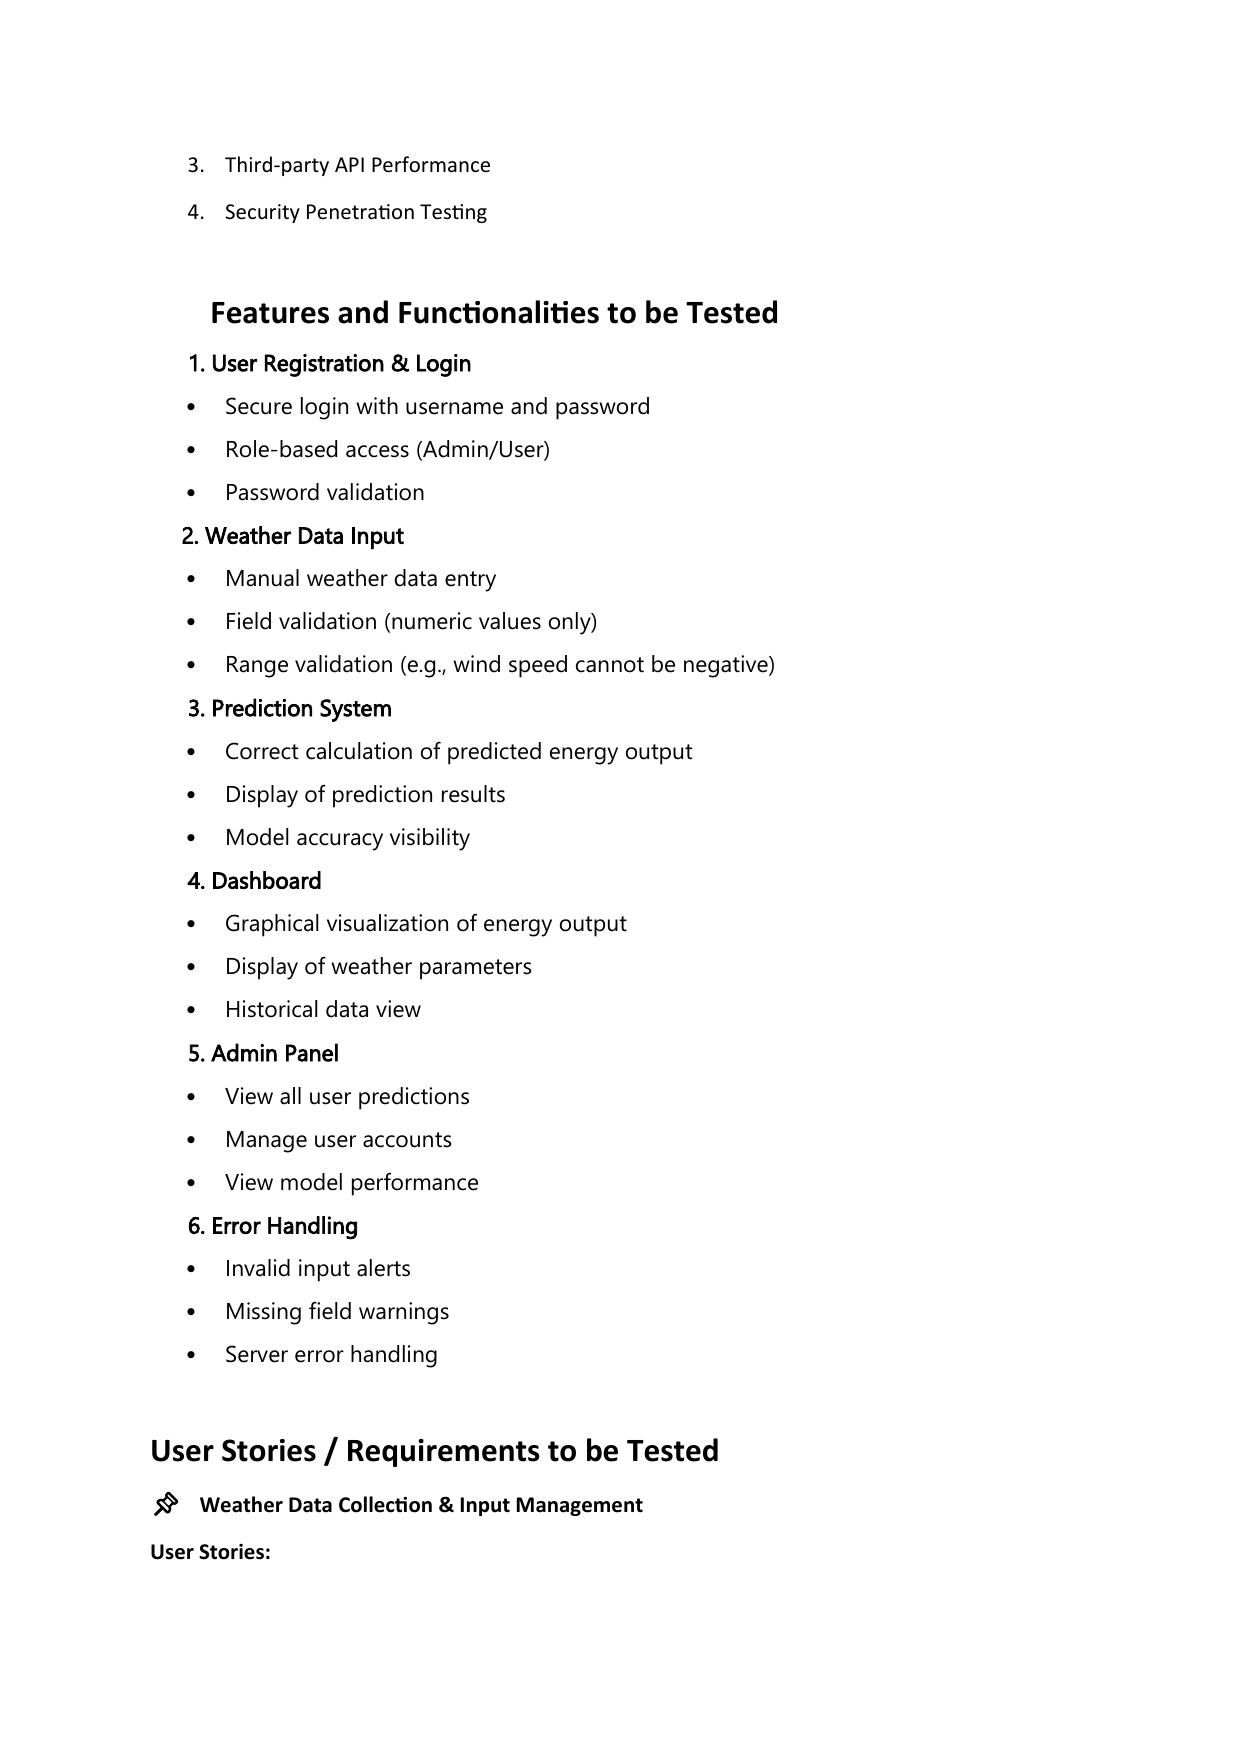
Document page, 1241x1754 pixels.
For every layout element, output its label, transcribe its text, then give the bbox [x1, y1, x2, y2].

list Field validation (numeric values only) [187, 610, 1090, 634]
list Display of weather parameters [187, 955, 1090, 979]
list Invalid input alerts [187, 1257, 1090, 1281]
list Missing field warnings [187, 1300, 1090, 1324]
text 6. Error Handling [150, 1214, 1090, 1238]
text 5. Admin Panel [150, 1041, 1090, 1066]
list Manage user accounts [187, 1127, 1090, 1152]
text Features and Functionalities to be Tested [150, 291, 1090, 331]
list View model performance [187, 1171, 1090, 1195]
list Third-party API Performance [187, 150, 1090, 178]
text 2. Weather Data Input [150, 524, 1090, 548]
text 1. User Registration & Login [150, 351, 1090, 376]
text 3. Prediction System [150, 696, 1090, 721]
list Correct calculation of predicted energy output [187, 739, 1090, 764]
list Role-based access (Admin/User) [187, 437, 1090, 462]
list Model accuracy visibility [187, 826, 1090, 850]
text User Stories: [150, 1537, 1090, 1565]
text 📌 Weather Data Collection & Input Management [150, 1490, 1090, 1518]
list Display of prediction results [187, 782, 1090, 807]
list Range validation (e.g., wind speed cannot be negative) [187, 653, 1090, 678]
list Server error handling [187, 1343, 1090, 1368]
list View all user predictions [187, 1084, 1090, 1109]
text 4. Dashboard [150, 869, 1090, 893]
list Password validation [187, 481, 1090, 505]
list Graphical visualization of energy output [187, 912, 1090, 936]
list Secure login with username and password [187, 394, 1090, 419]
list Manual weather data entry [187, 567, 1090, 591]
list Security Penetration Testing [187, 197, 1090, 225]
list Historical data view [187, 998, 1090, 1023]
text User Stories / Requirements to be Tested [150, 1429, 1090, 1470]
